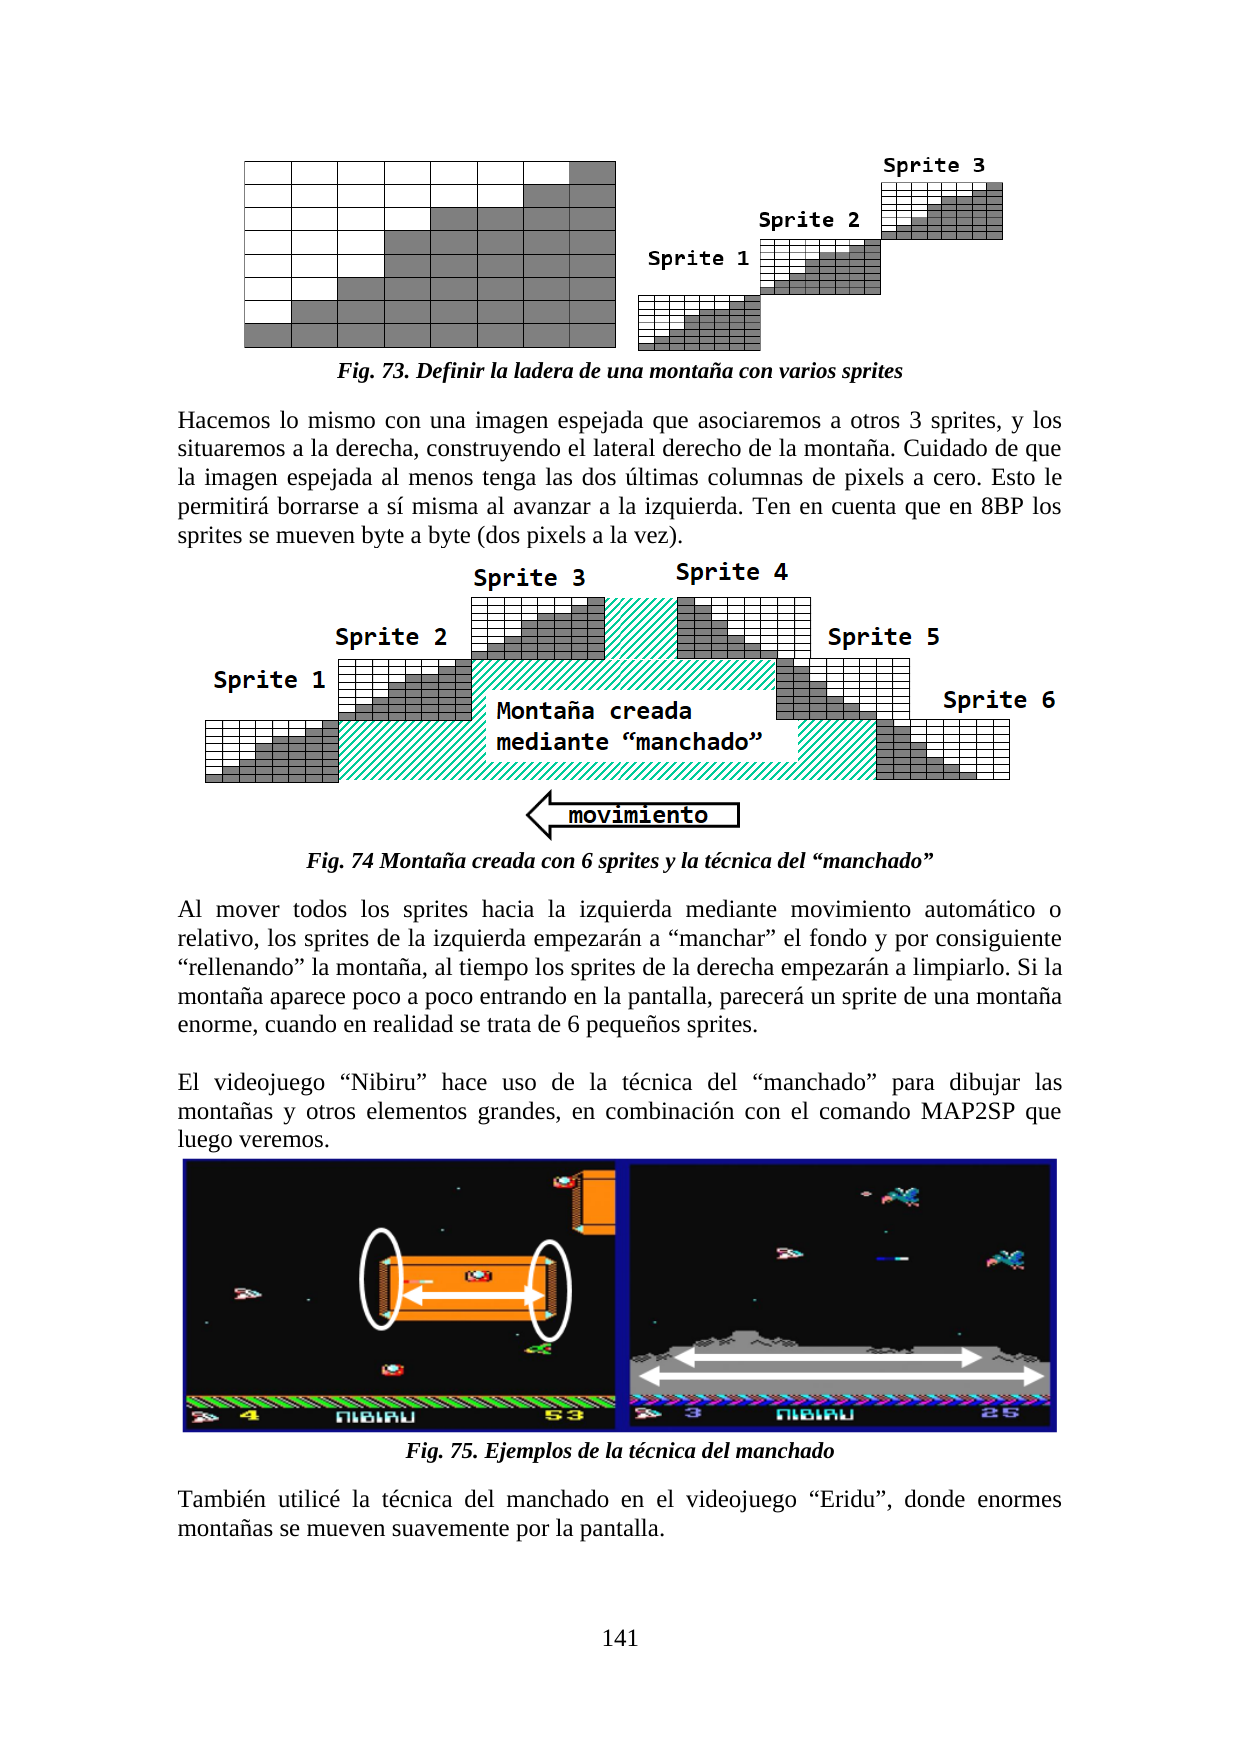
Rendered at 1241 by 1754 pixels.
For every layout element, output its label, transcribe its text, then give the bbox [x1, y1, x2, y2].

text Fig. 73. Definir la ladera de una montaña con varios sprites [177, 357, 1063, 384]
text El videojuego “Nibiru” hace uso de la técnica del “manchado” para dibujar las montañas y otros elementos grandes, en combinación con el comando MAP2SP que luego veremos. [177, 1067, 1063, 1153]
text Hacemos lo mismo con una imagen espejada que asociaremos a otros 3 sprites, y los situaremos a la derecha, construyendo el lateral derecho de la montaña. Cuidado de que la imagen espejada al menos tenga las dos últimas columnas de pixels a cero. Esto le permitirá borrarse a sí misma al avanzar a la izquierda. Ten en cuenta que en 8BP los sprites se mueven byte a byte (dos pixels a la vez). [177, 405, 1063, 548]
picture [233, 147, 1007, 358]
text Fig. 75. Ejemplos de la técnica del manchado [177, 1437, 1063, 1463]
text Al mover todos los sprites hacia la izquierda mediante movimiento automático o relativo, los sprites de la izquierda empezarán a “manchar” el fondo y por consiguiente “rellenando” la montaña, al tiempo los sprites de la derecha empezarán a limpiarlo. Si la montaña aparece poco a poco entrando en la pantalla, parecerá un sprite de una montaña enorme, cuando en realidad se trata de 6 pequeños sprites. [177, 894, 1063, 1038]
picture [177, 1153, 1063, 1437]
text Fig. 74 Montaña creada con 6 sprites y la técnica del “manchado” [177, 848, 1063, 874]
picture [177, 548, 1063, 848]
text También utilicé la técnica del manchado en el videojuego “Eridu”, donde enormes montañas se mueven suavemente por la pantalla. [177, 1484, 1063, 1542]
